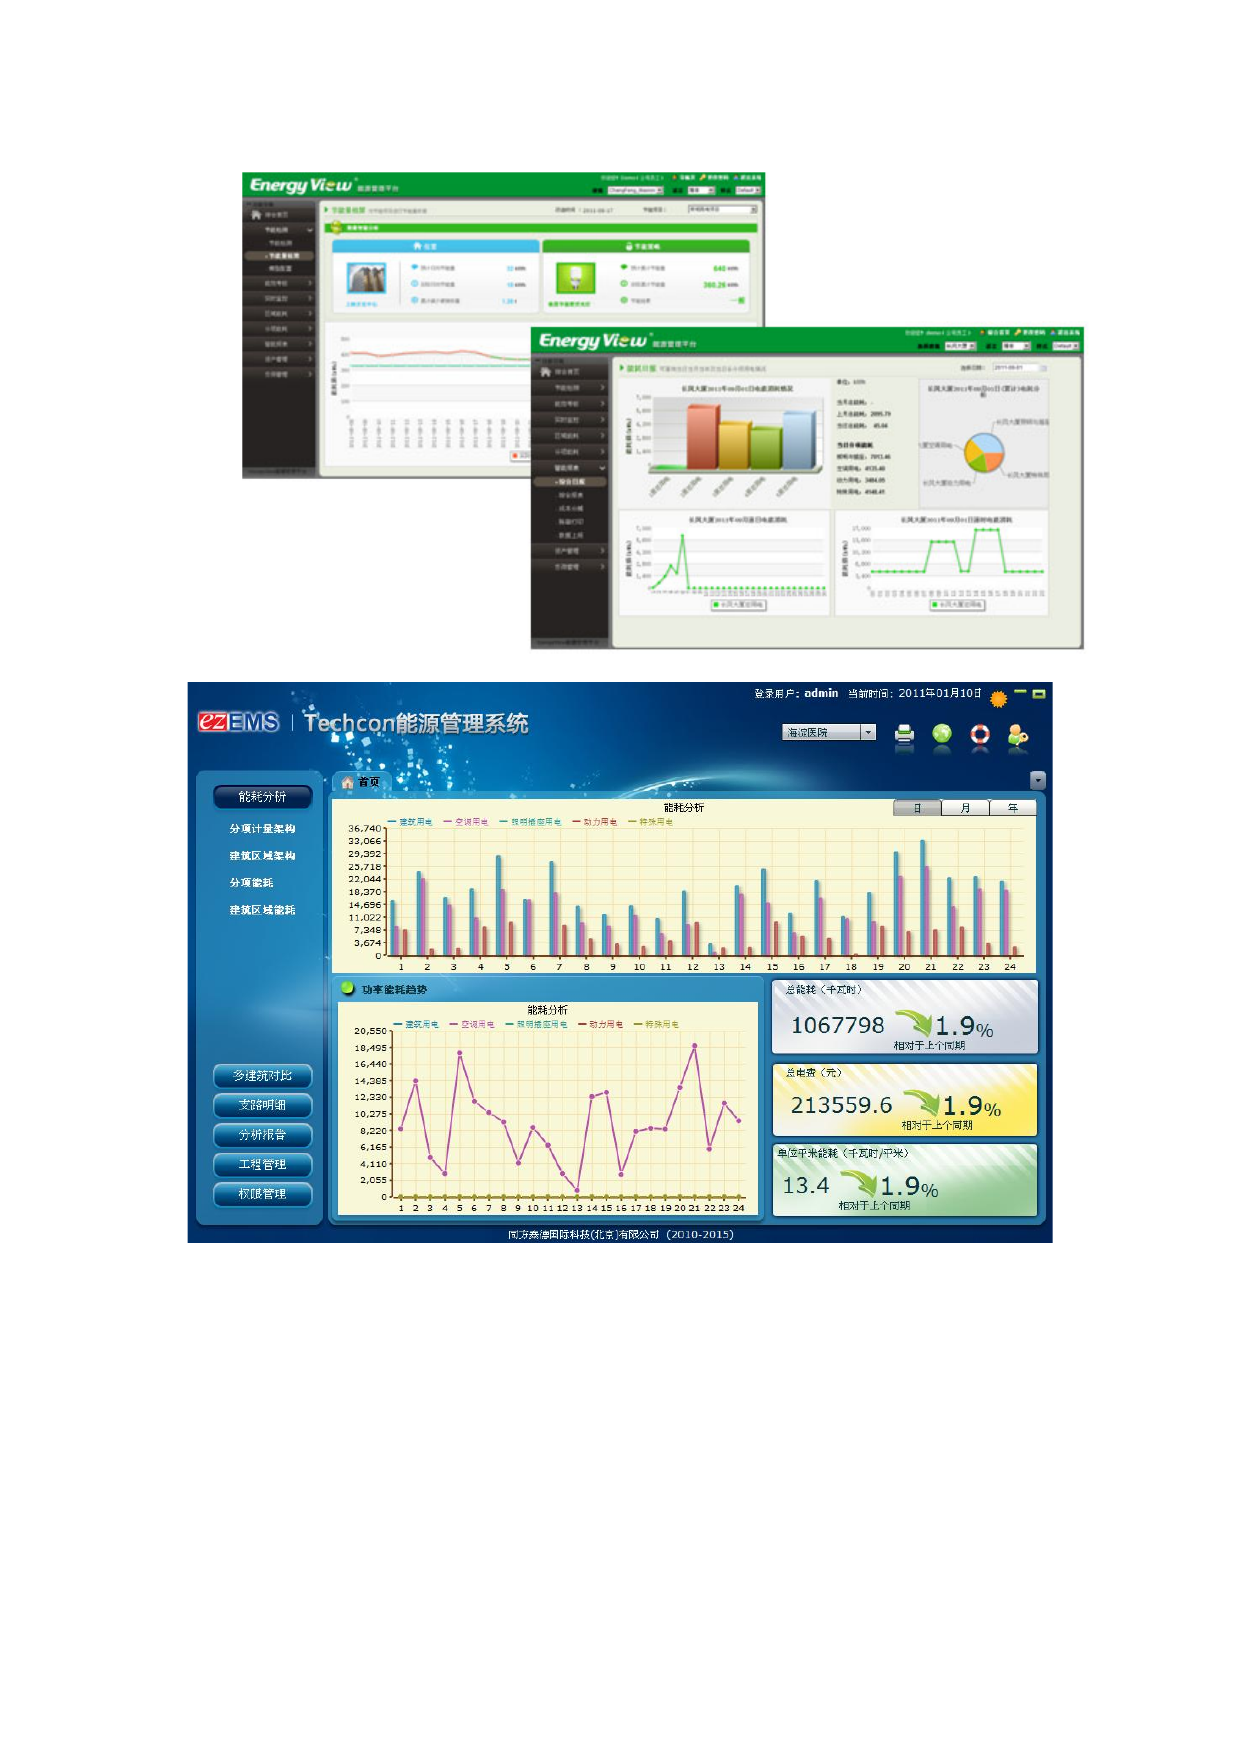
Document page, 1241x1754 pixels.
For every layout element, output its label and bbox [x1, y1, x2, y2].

picture [231, 162, 1097, 661]
picture [187, 682, 1053, 1243]
